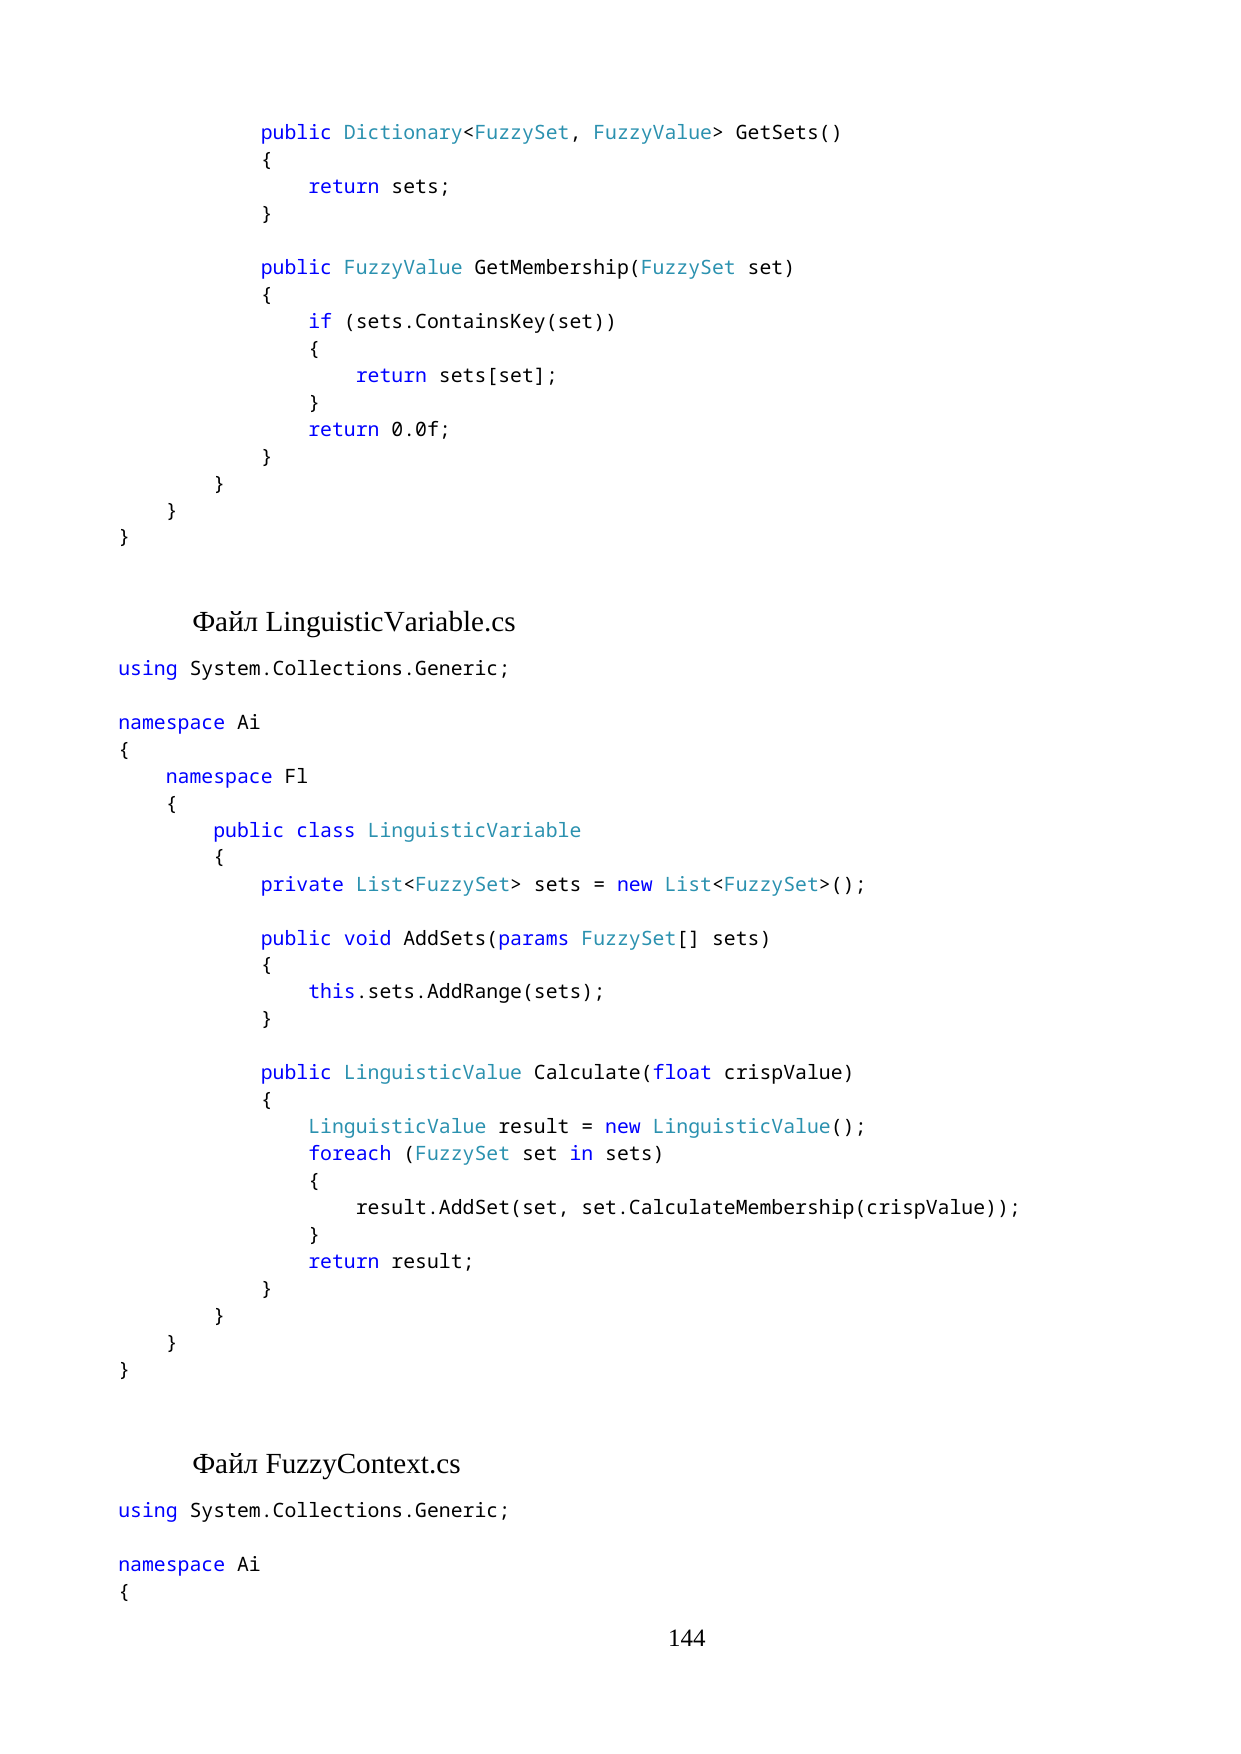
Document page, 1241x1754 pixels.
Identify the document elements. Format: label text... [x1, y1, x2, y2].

text private List<FuzzySet> sets = new List<FuzzySet>(); [118, 870, 1181, 897]
text { [118, 735, 1181, 762]
text { [118, 145, 1181, 172]
text return 0.0f; [118, 415, 1181, 442]
text } [118, 199, 1181, 226]
text result.AddSet(set, set.CalculateMembership(crispValue)); [118, 1193, 1181, 1221]
text { [118, 334, 1181, 361]
text { [118, 843, 1181, 870]
text namespace Ai [118, 708, 1181, 735]
text { [118, 1577, 1181, 1604]
text } [118, 523, 1181, 550]
text } [118, 1005, 1181, 1032]
text { [118, 789, 1181, 816]
text } [118, 496, 1181, 523]
text } [118, 1274, 1181, 1301]
text { [118, 1167, 1181, 1193]
text Файл FuzzyContext.cs [118, 1446, 1181, 1480]
text public LinguisticValue Calculate(float crispValue) [118, 1059, 1181, 1086]
text { [118, 280, 1181, 307]
text namespace Ai [118, 1550, 1181, 1577]
text foreach (FuzzySet set in sets) [118, 1139, 1181, 1167]
text Файл LinguisticVariable.cs [118, 604, 1181, 637]
text return sets; [118, 172, 1181, 199]
text } [118, 388, 1181, 415]
text return sets[set]; [118, 361, 1181, 388]
text if (sets.ContainsKey(set)) [118, 307, 1181, 334]
text this.sets.AddRange(sets); [118, 978, 1181, 1005]
text { [118, 1086, 1181, 1113]
text return result; [118, 1247, 1181, 1274]
text namespace Fl [118, 762, 1181, 789]
text } [118, 1355, 1181, 1382]
text public Dictionary<FuzzySet, FuzzyValue> GetSets() [118, 118, 1181, 145]
text public void AddSets(params FuzzySet[] sets) [118, 924, 1181, 951]
text { [118, 951, 1181, 978]
text LinguisticValue result = new LinguisticValue(); [118, 1113, 1181, 1139]
text } [118, 1301, 1181, 1328]
text } [118, 442, 1181, 469]
text using System.Collections.Generic; [118, 1496, 1181, 1523]
text public FuzzyValue GetMembership(FuzzySet set) [118, 253, 1181, 280]
text using System.Collections.Generic; [118, 654, 1181, 681]
text } [118, 1328, 1181, 1355]
text public class LinguisticVariable [118, 816, 1181, 843]
text } [118, 469, 1181, 496]
text } [118, 1221, 1181, 1247]
